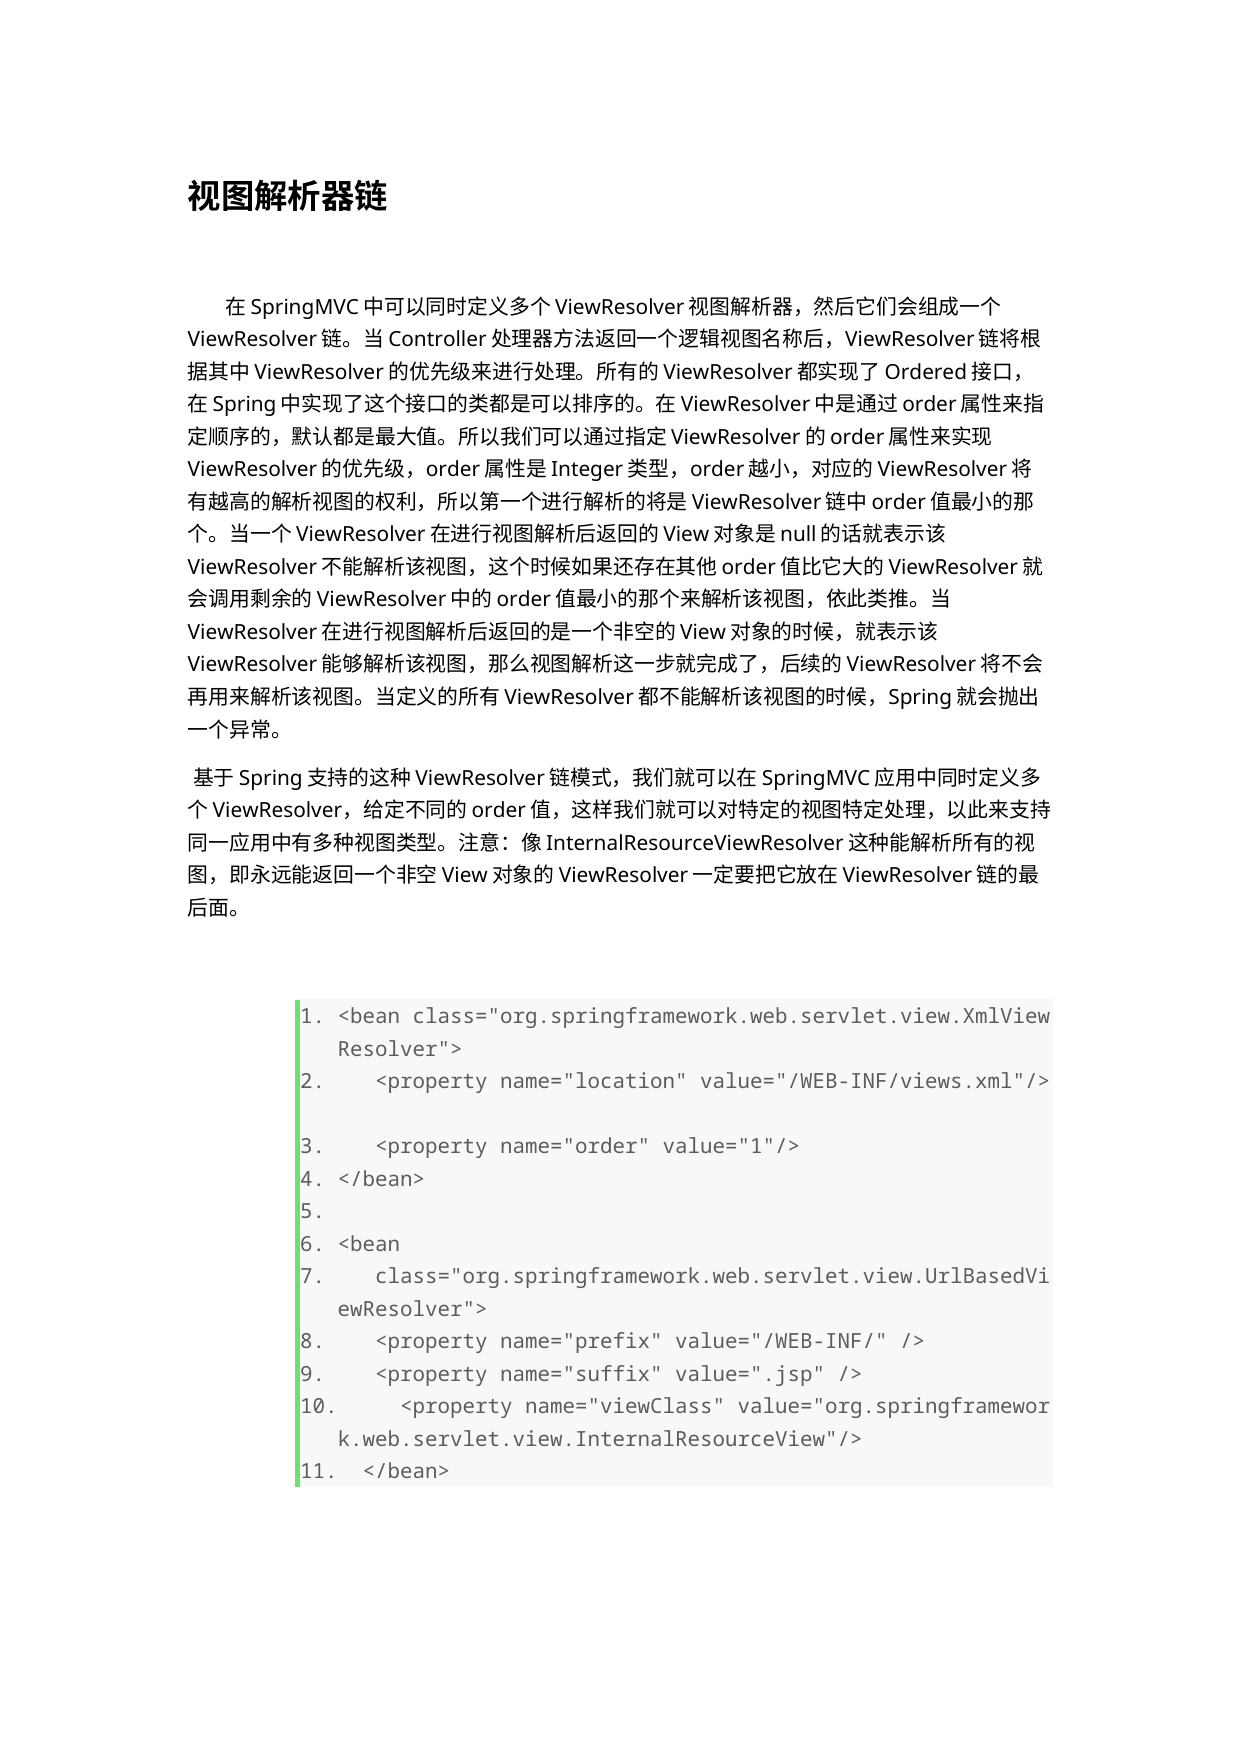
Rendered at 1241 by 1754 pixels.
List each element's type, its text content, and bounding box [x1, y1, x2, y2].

list </bean> [300, 1162, 1053, 1194]
list </bean> [300, 1454, 1053, 1487]
list <property name="order" value="1"/> [300, 1129, 1053, 1162]
list class="org.springframework.web.servlet.view.UrlBasedViewResolver"> [300, 1259, 1053, 1324]
list <bean [300, 1227, 1053, 1259]
subtitle 视图解析器链 [187, 162, 1053, 227]
list <property name="prefix" value="/WEB-INF/" /> [300, 1324, 1053, 1357]
list <property name="suffix" value=".jsp" /> [300, 1357, 1053, 1389]
list <bean class="org.springframework.web.servlet.view.XmlViewResolver"> [295, 999, 1053, 1064]
text 在SpringMVC中可以同时定义多个ViewResolver视图解析器，然后它们会组成一个ViewResolver链。当Controller处理器方法返回一个逻辑视图名称后，ViewResolver链将根据其中ViewResolver的优先级来进行处理。所有的ViewResolver都实现了Ordered接口，在Spring中实现了这个接口的类都是可以排序的。在ViewResolver中是通过order属性来指定顺序的，默认都是最大值。所以我们可以通过指定ViewResolver的order属性来实现ViewResolver的优先级，order属性是Integer类型，order越小，对应的ViewResolver将有越高的解析视图的权利，所以第一个进行解析的将是ViewResolver链中order值最小的那个。当一个ViewResolver在进行视图解析后返回的View对象是null的话就表示该ViewResolver不能解析该视图，这个时候如果还存在其他order值比它大的ViewResolver就会调用剩余的ViewResolver中的order值最小的那个来解析该视图，依此类推。当ViewResolver在进行视图解析后返回的是一个非空的View对象的时候，就表示该ViewResolver能够解析该视图，那么视图解析这一步就完成了，后续的ViewResolver将不会再用来解析该视图。当定义的所有ViewResolver都不能解析该视图的时候，Spring就会抛出一个异常。 [187, 289, 1053, 744]
list <property name="location" value="/WEB-INF/views.xml"/> [300, 1064, 1053, 1129]
text 基于Spring支持的这种ViewResolver链模式，我们就可以在SpringMVC应用中同时定义多个ViewResolver，给定不同的order值，这样我们就可以对特定的视图特定处理，以此来支持同一应用中有多种视图类型。注意：像InternalResourceViewResolver这种能解析所有的视图，即永远能返回一个非空View对象的ViewResolver一定要把它放在ViewResolver链的最后面。 [187, 760, 1053, 922]
list <property name="viewClass" value="org.springframework.web.servlet.view.InternalResourceView"/> [300, 1389, 1053, 1454]
